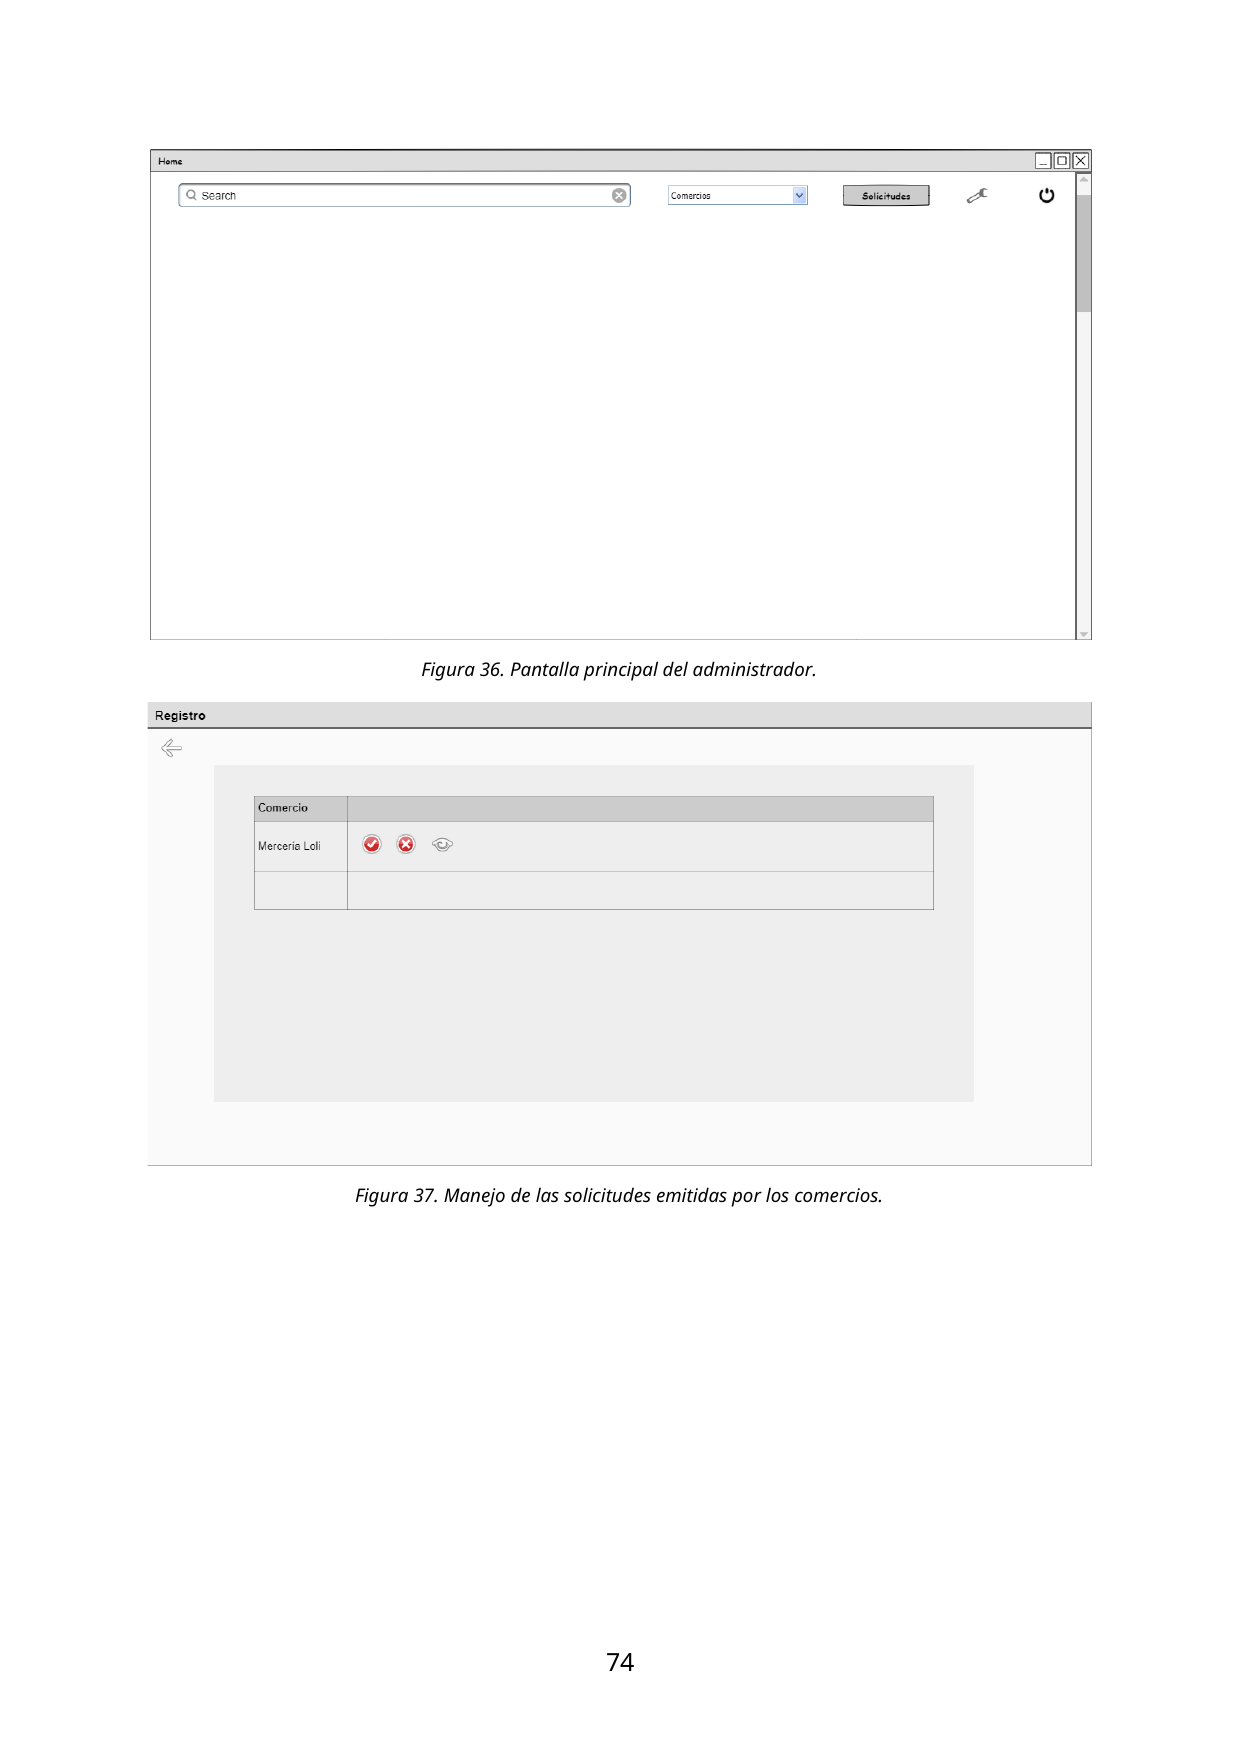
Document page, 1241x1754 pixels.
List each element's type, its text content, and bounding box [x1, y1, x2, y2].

text Figura 36. Pantalla principal del administrador. [148, 657, 1092, 682]
text Figura 37. Manejo de las solicitudes emitidas por los comercios. [148, 1182, 1092, 1208]
picture [147, 147, 1092, 640]
picture [147, 702, 1092, 1166]
